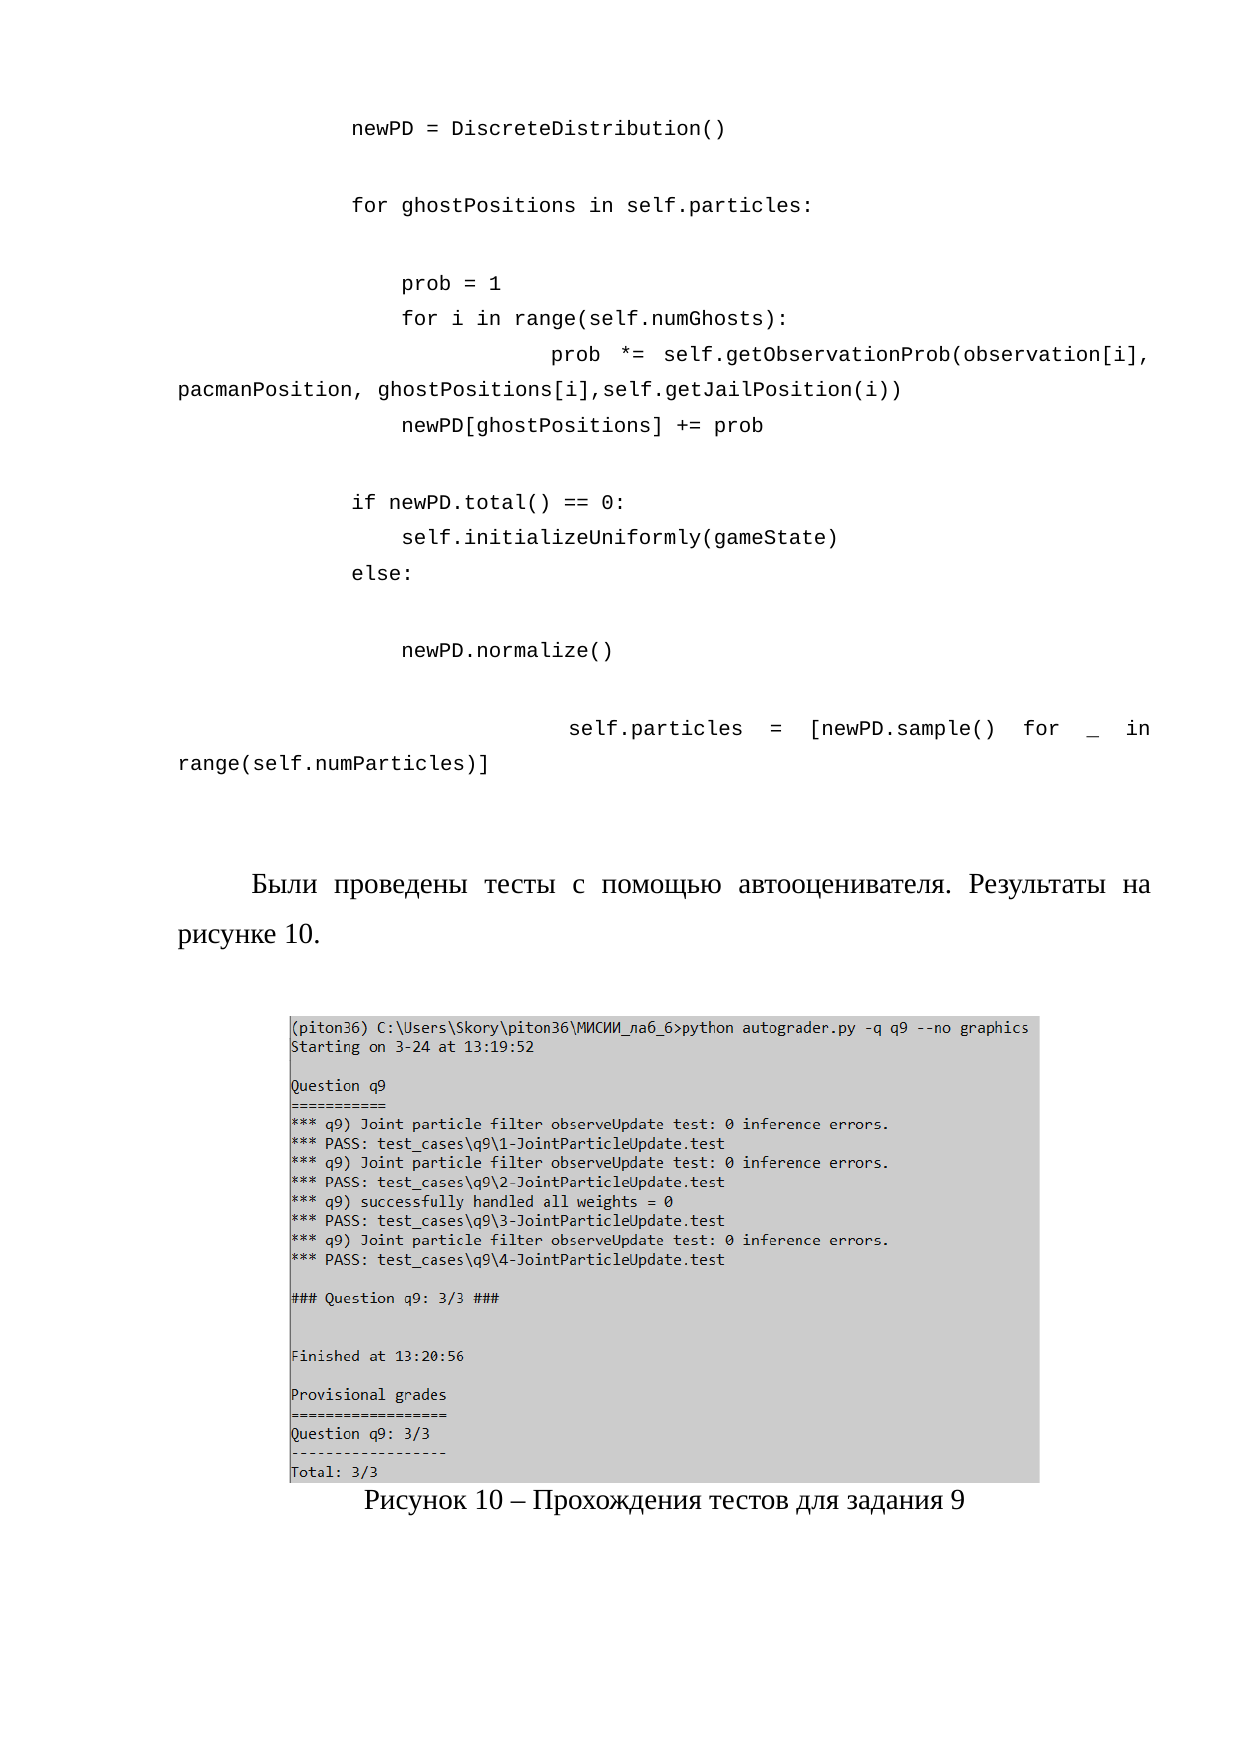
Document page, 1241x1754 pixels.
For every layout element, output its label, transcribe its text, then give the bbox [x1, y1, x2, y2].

text self.particles = [newPD.sample() for _ in range(self.numParticles)] [177, 718, 1152, 777]
text for i in range(self.numGhosts): [177, 308, 1152, 332]
text self.initializeUniformly(gameState) [177, 527, 1152, 551]
text newPD = DiscreteDistribution() [177, 118, 1152, 142]
text if newPD.total() == 0: [177, 492, 1152, 516]
text prob *= self.getObservationProb(observation[i], pacmanPosition, ghostPositions[i],self.getJailPosition(i)) [177, 344, 1152, 403]
text Рисунок 10 – Прохождения тестов для задания 9 [177, 1482, 1152, 1516]
picture [289, 1016, 1040, 1483]
text newPD[ghostPositions] += prob [177, 414, 1152, 438]
text newPD.normalize() [177, 640, 1152, 664]
text prob = 1 [177, 273, 1152, 297]
text for ghostPositions in self.particles: [177, 196, 1152, 219]
text else: [177, 563, 1152, 586]
text Были проведены тесты с помощью автооценивателя. Результаты на рисунке 10. [177, 866, 1152, 950]
